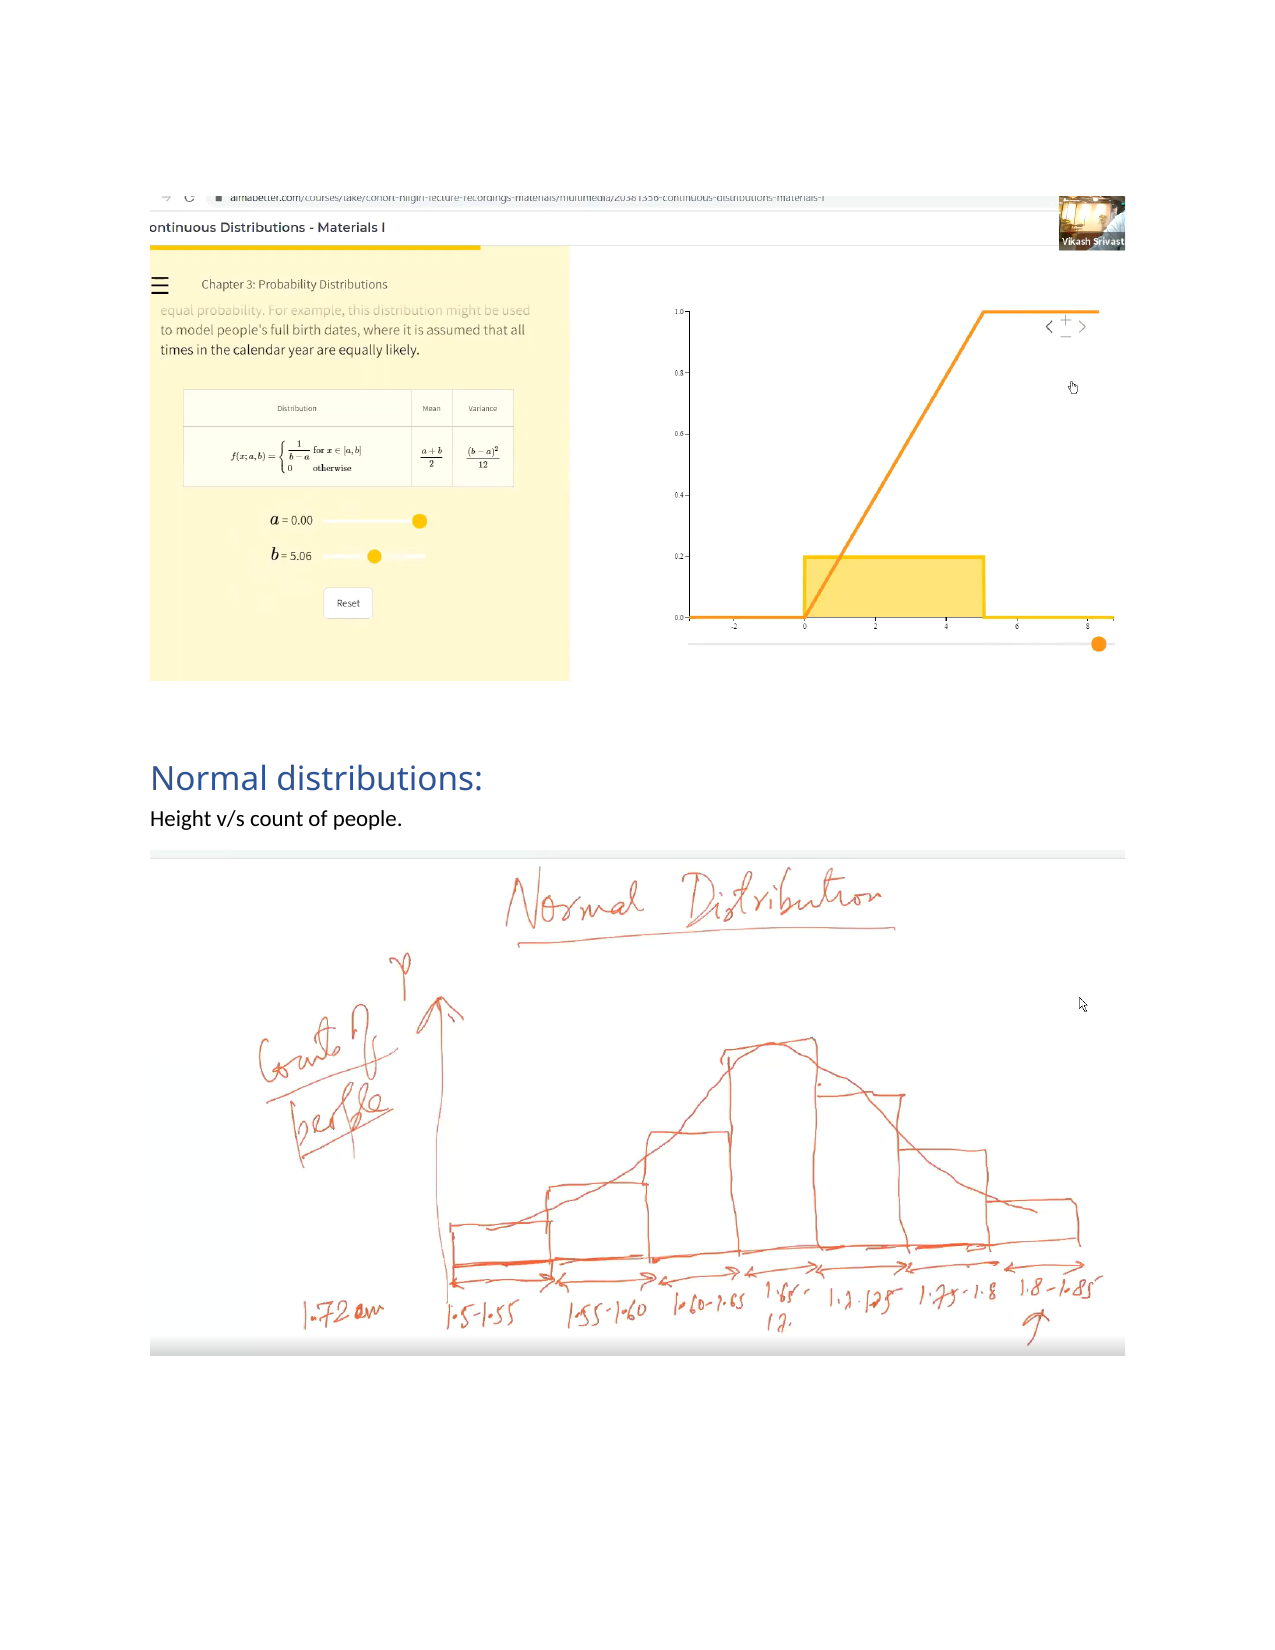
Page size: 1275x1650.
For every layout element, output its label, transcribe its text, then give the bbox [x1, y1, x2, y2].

picture [150, 196, 1125, 681]
text Height v/s count of people. [150, 804, 1125, 832]
subtitle Normal distributions: [150, 755, 1125, 800]
picture [150, 850, 1125, 1356]
